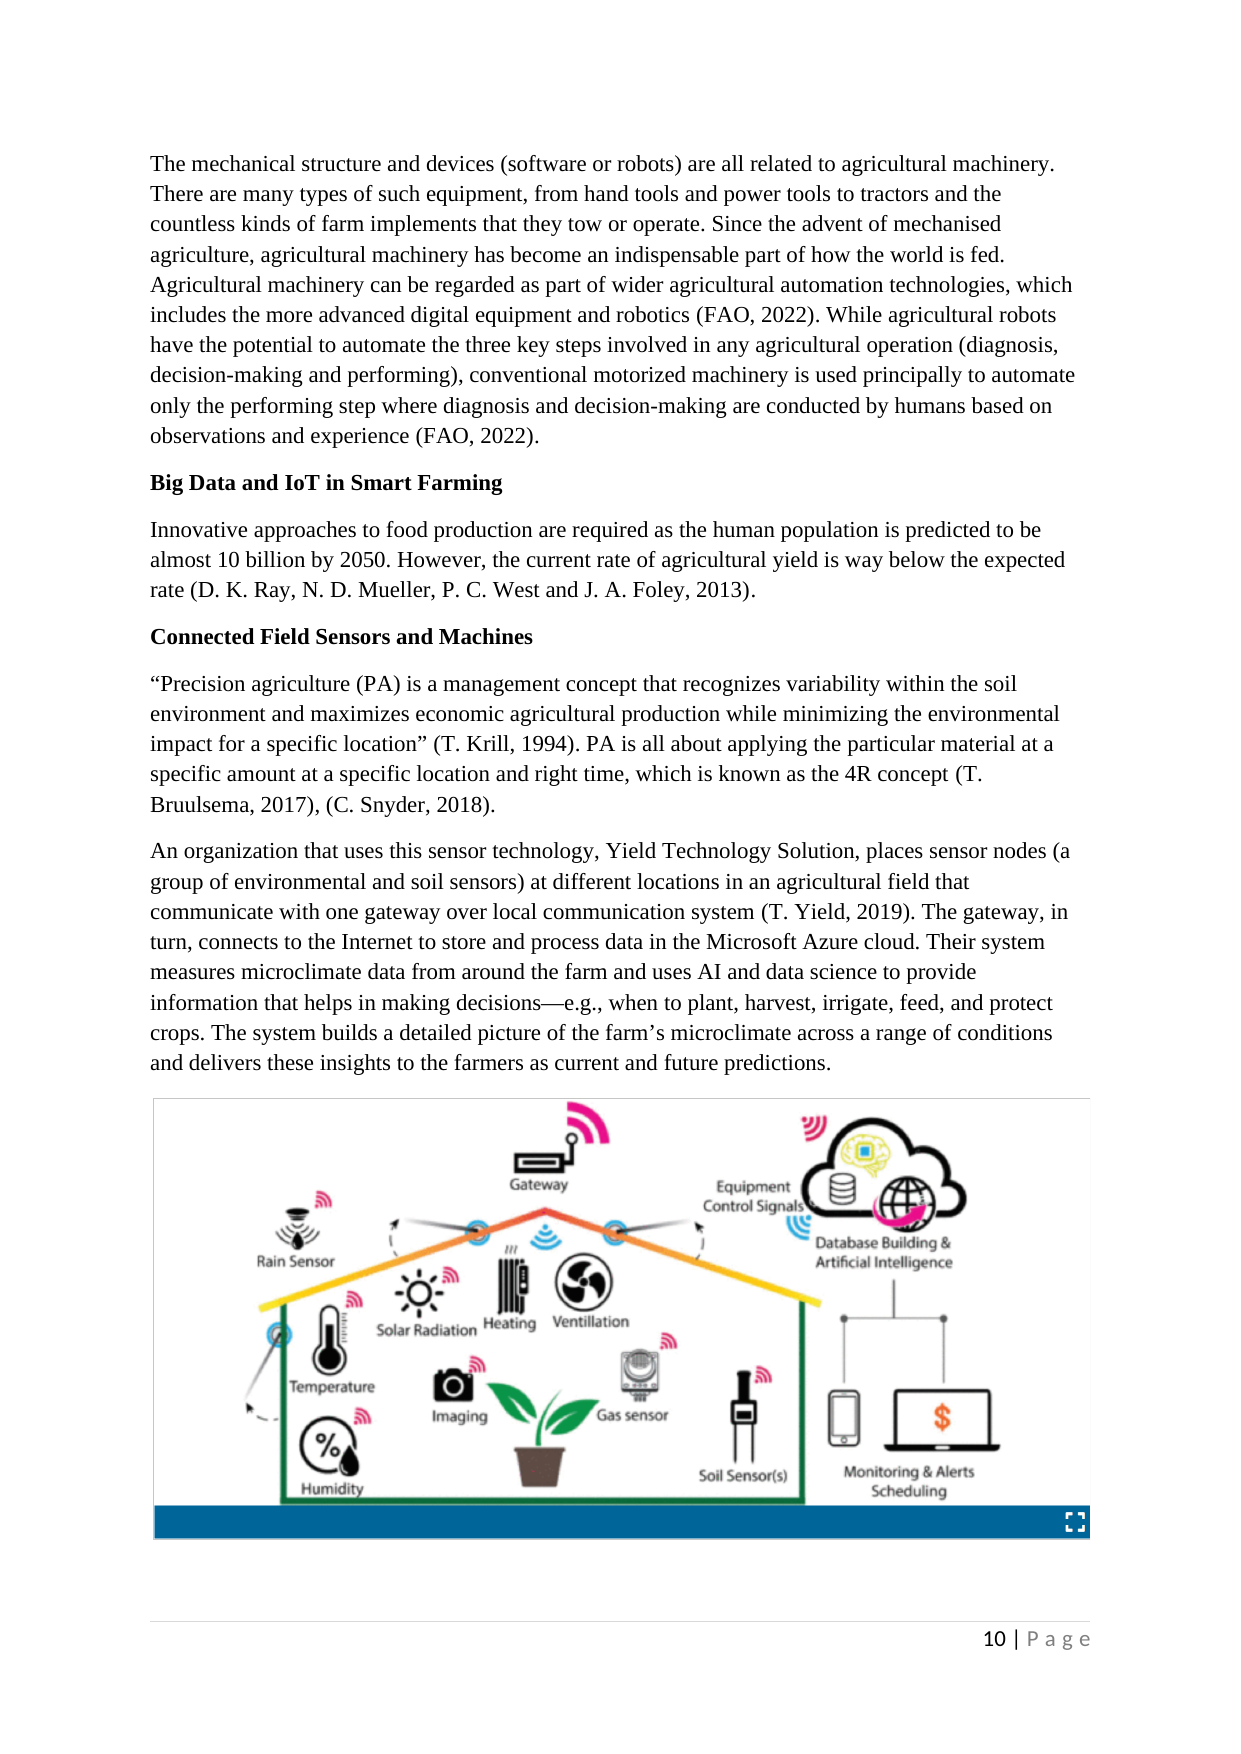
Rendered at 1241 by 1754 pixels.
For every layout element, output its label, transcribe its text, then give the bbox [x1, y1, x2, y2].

text “Precision agriculture (PA) is a management concept that recognizes variability within the soil environment and maximizes economic agricultural production while minimizing the environmental impact for a specific location”. PA is all about applying the particular material at a specific amount at a specific location and right time, which is known as the 4R concept,. [150, 670, 1090, 817]
text Connected Field Sensors and Machines [150, 623, 1090, 649]
text Innovative approaches to food production are required as the human population is predicted to be almost 10 billion by 2050. However, the current rate of agricultural yield is way below the expected rate. [150, 516, 1090, 602]
picture [150, 1095, 1091, 1540]
text An organization that uses this sensor technology, Yield Technology Solution, places sensor nodes (a group of environmental and soil sensors) at different locations in an agricultural field that communicate with one gateway over local communication system. The gateway, in turn, connects to the Internet to store and process data in the Microsoft Azure cloud. Their system measures microclimate data from around the farm and uses AI and data science to provide information that helps in making decisions—e.g., when to plant, harvest, irrigate, feed, and protect crops. The system builds a detailed picture of the farm’s microclimate across a range of conditions and delivers these insights to the farmers as current and future predictions. [150, 837, 1090, 1075]
text The mechanical structure and devices (software or robots) are all related to agricultural machinery. There are many types of such equipment, from hand tools and power tools to tractors and the countless kinds of farm implements that they tow or operate. Since the advent of mechanised agriculture, agricultural machinery has become an indispensable part of how the world is fed. Agricultural machinery can be regarded as part of wider agricultural automation technologies, which includes the more advanced digital equipment and robotics. While agricultural robots have the potential to automate the three key steps involved in any agricultural operation (diagnosis, decision-making and performing), conventional motorized machinery is used principally to automate only the performing step where diagnosis and decision-making are conducted by humans based on observations and experience . [150, 150, 1090, 448]
text Big Data and IoT in Smart Farming [150, 469, 1090, 495]
